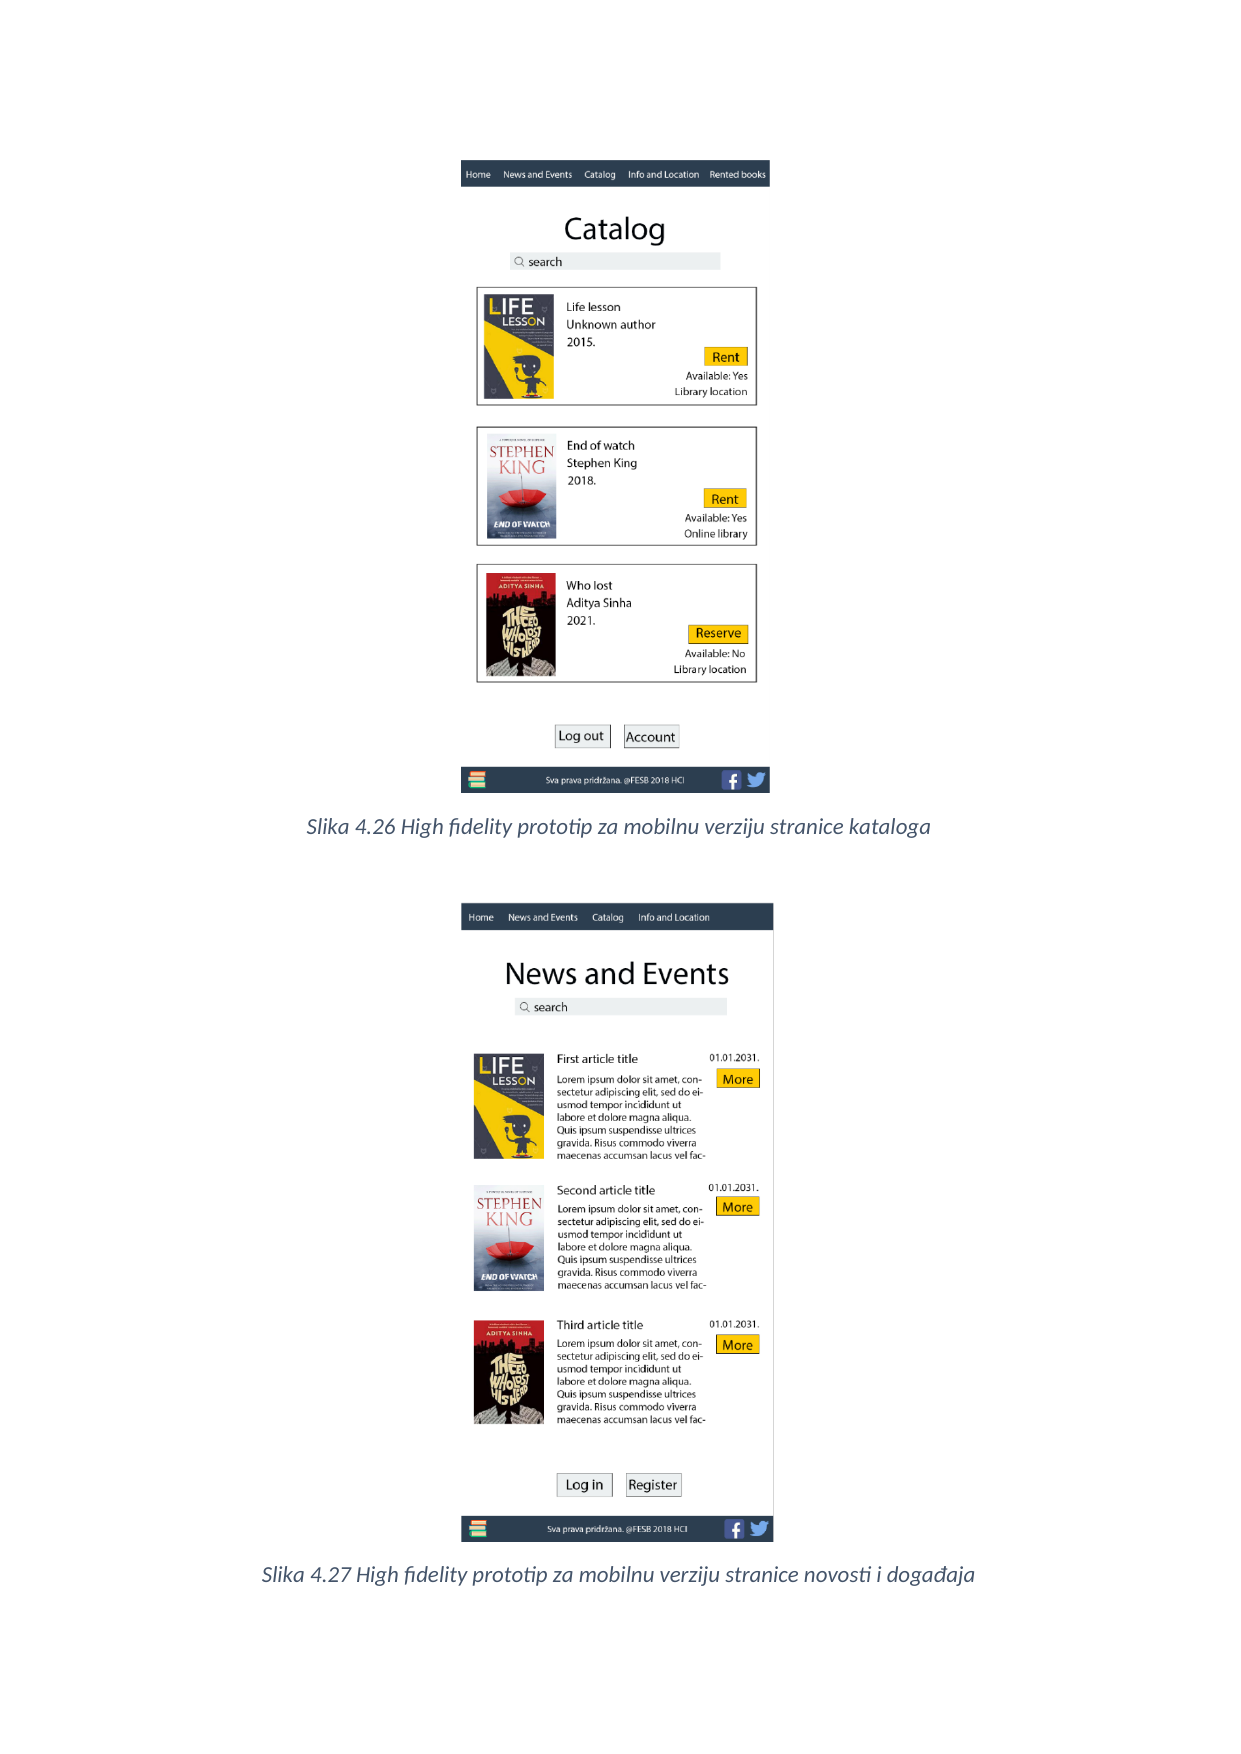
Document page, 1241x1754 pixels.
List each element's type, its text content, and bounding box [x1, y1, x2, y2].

picture [461, 147, 780, 793]
picture [461, 890, 779, 1542]
